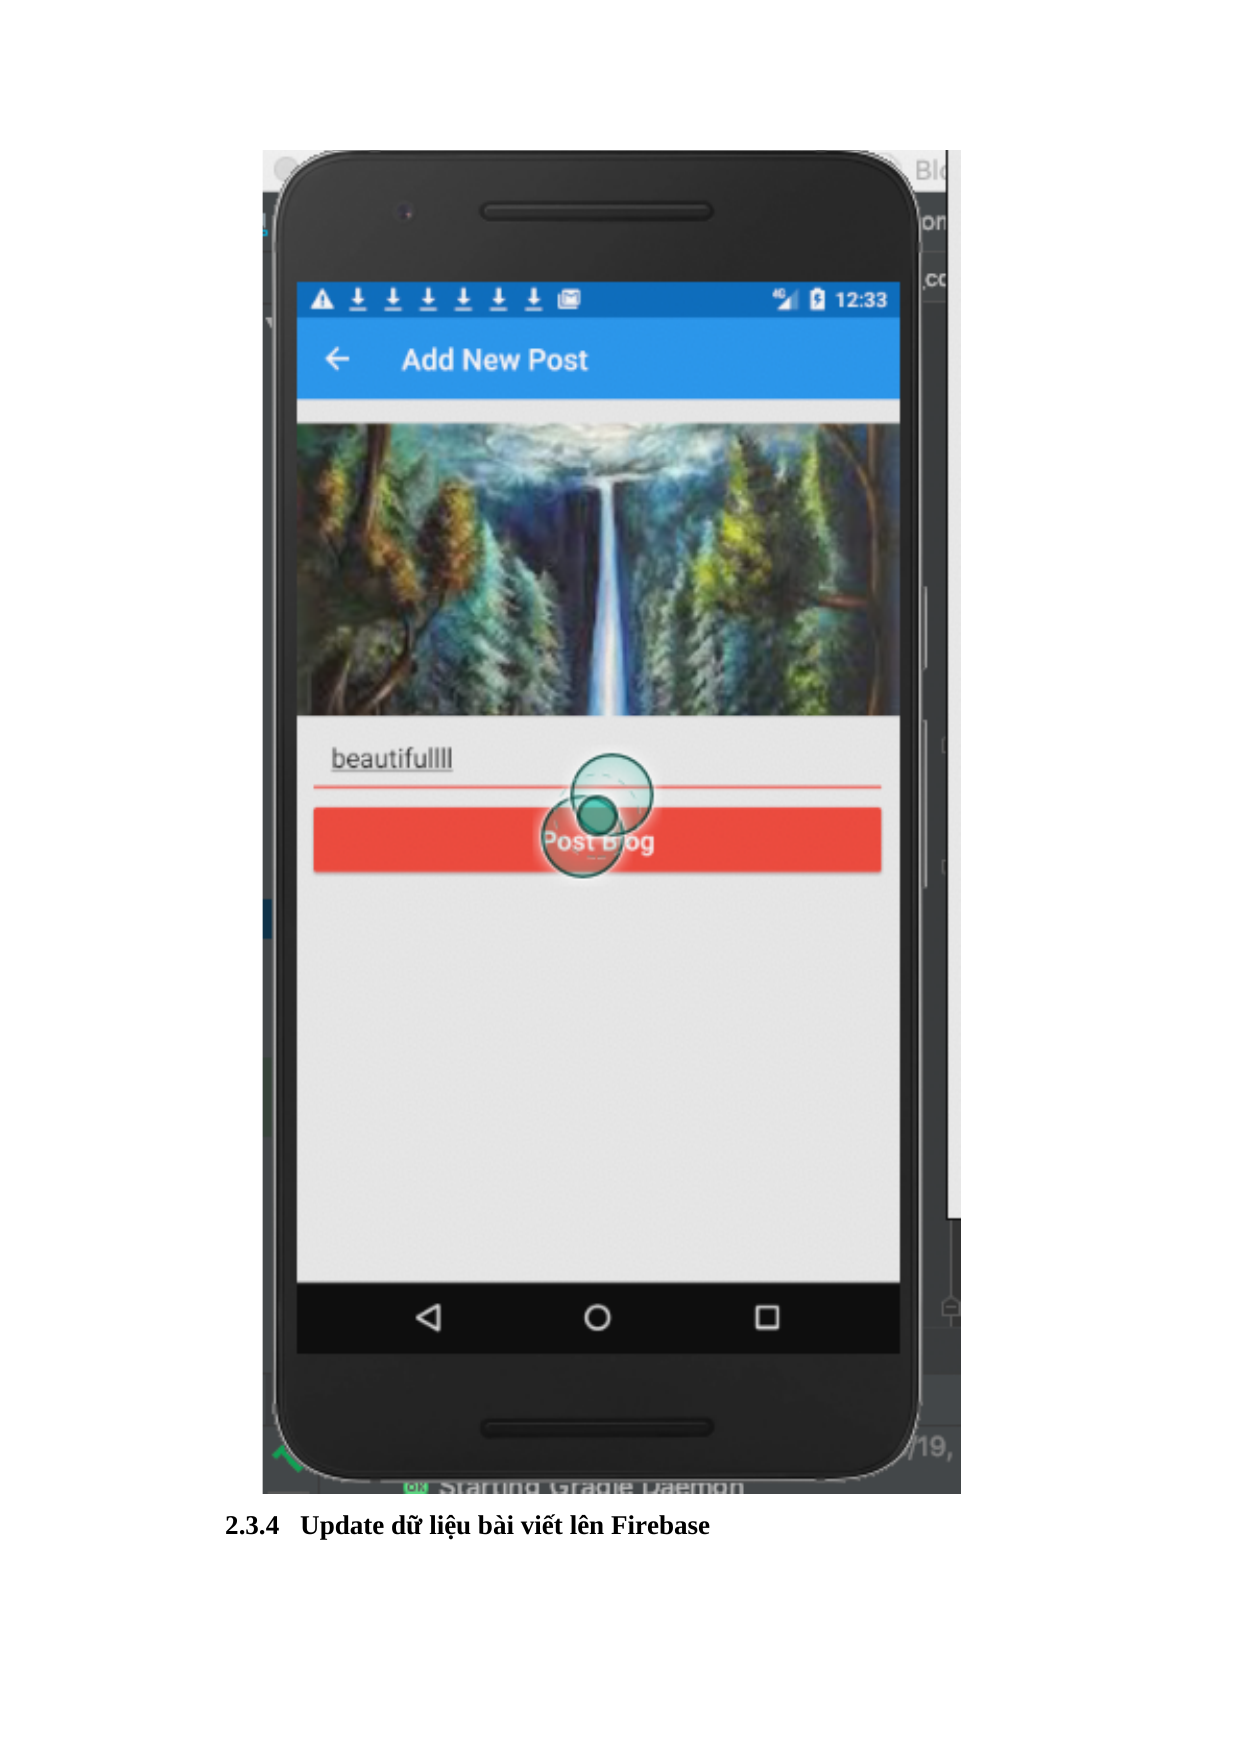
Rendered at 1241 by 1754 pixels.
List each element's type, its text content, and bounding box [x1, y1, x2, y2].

picture [262, 150, 961, 1494]
list Update dữ liệu bài viết lên Firebase [225, 1509, 1090, 1540]
